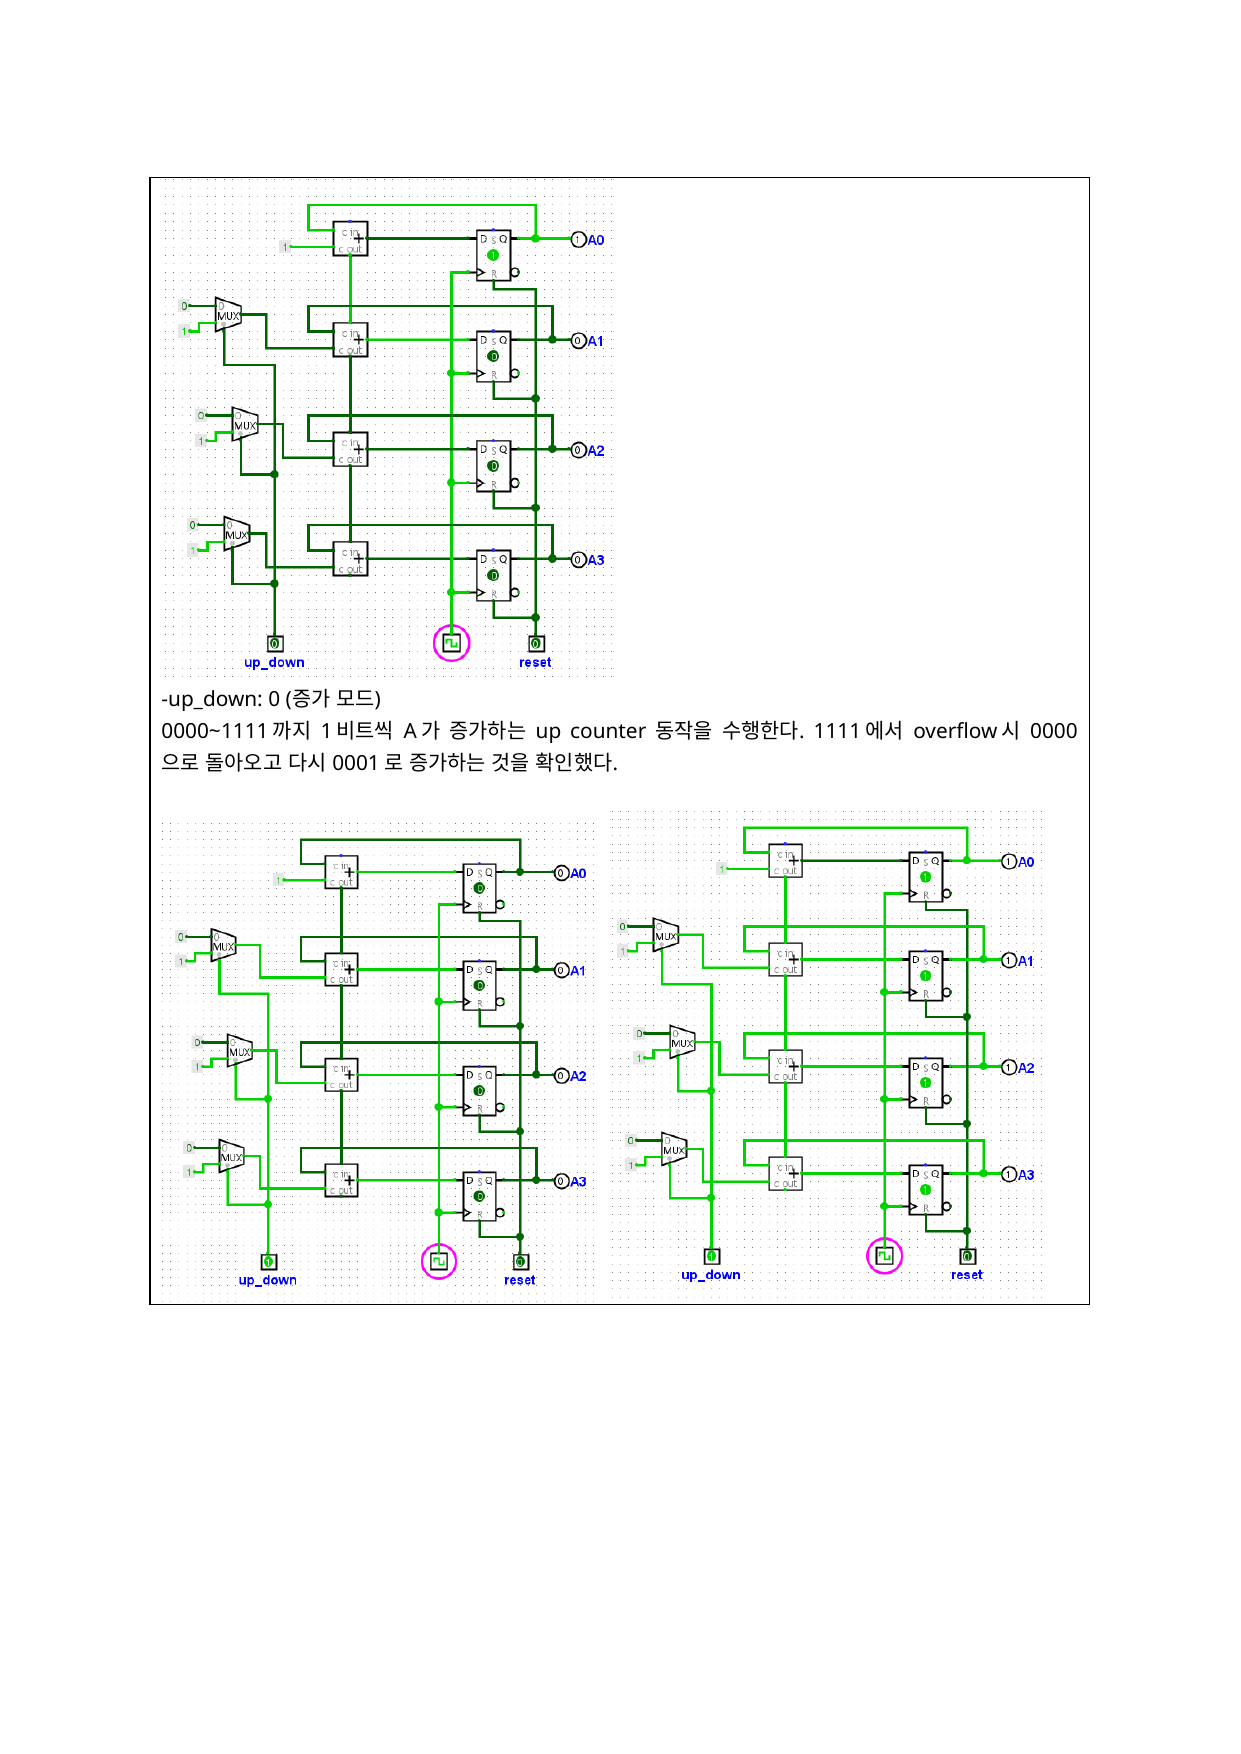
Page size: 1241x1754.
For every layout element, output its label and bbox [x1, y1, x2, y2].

picture [610, 808, 1044, 1302]
table_header [151, 178, 1089, 1303]
picture [161, 817, 599, 1302]
picture [161, 178, 615, 681]
